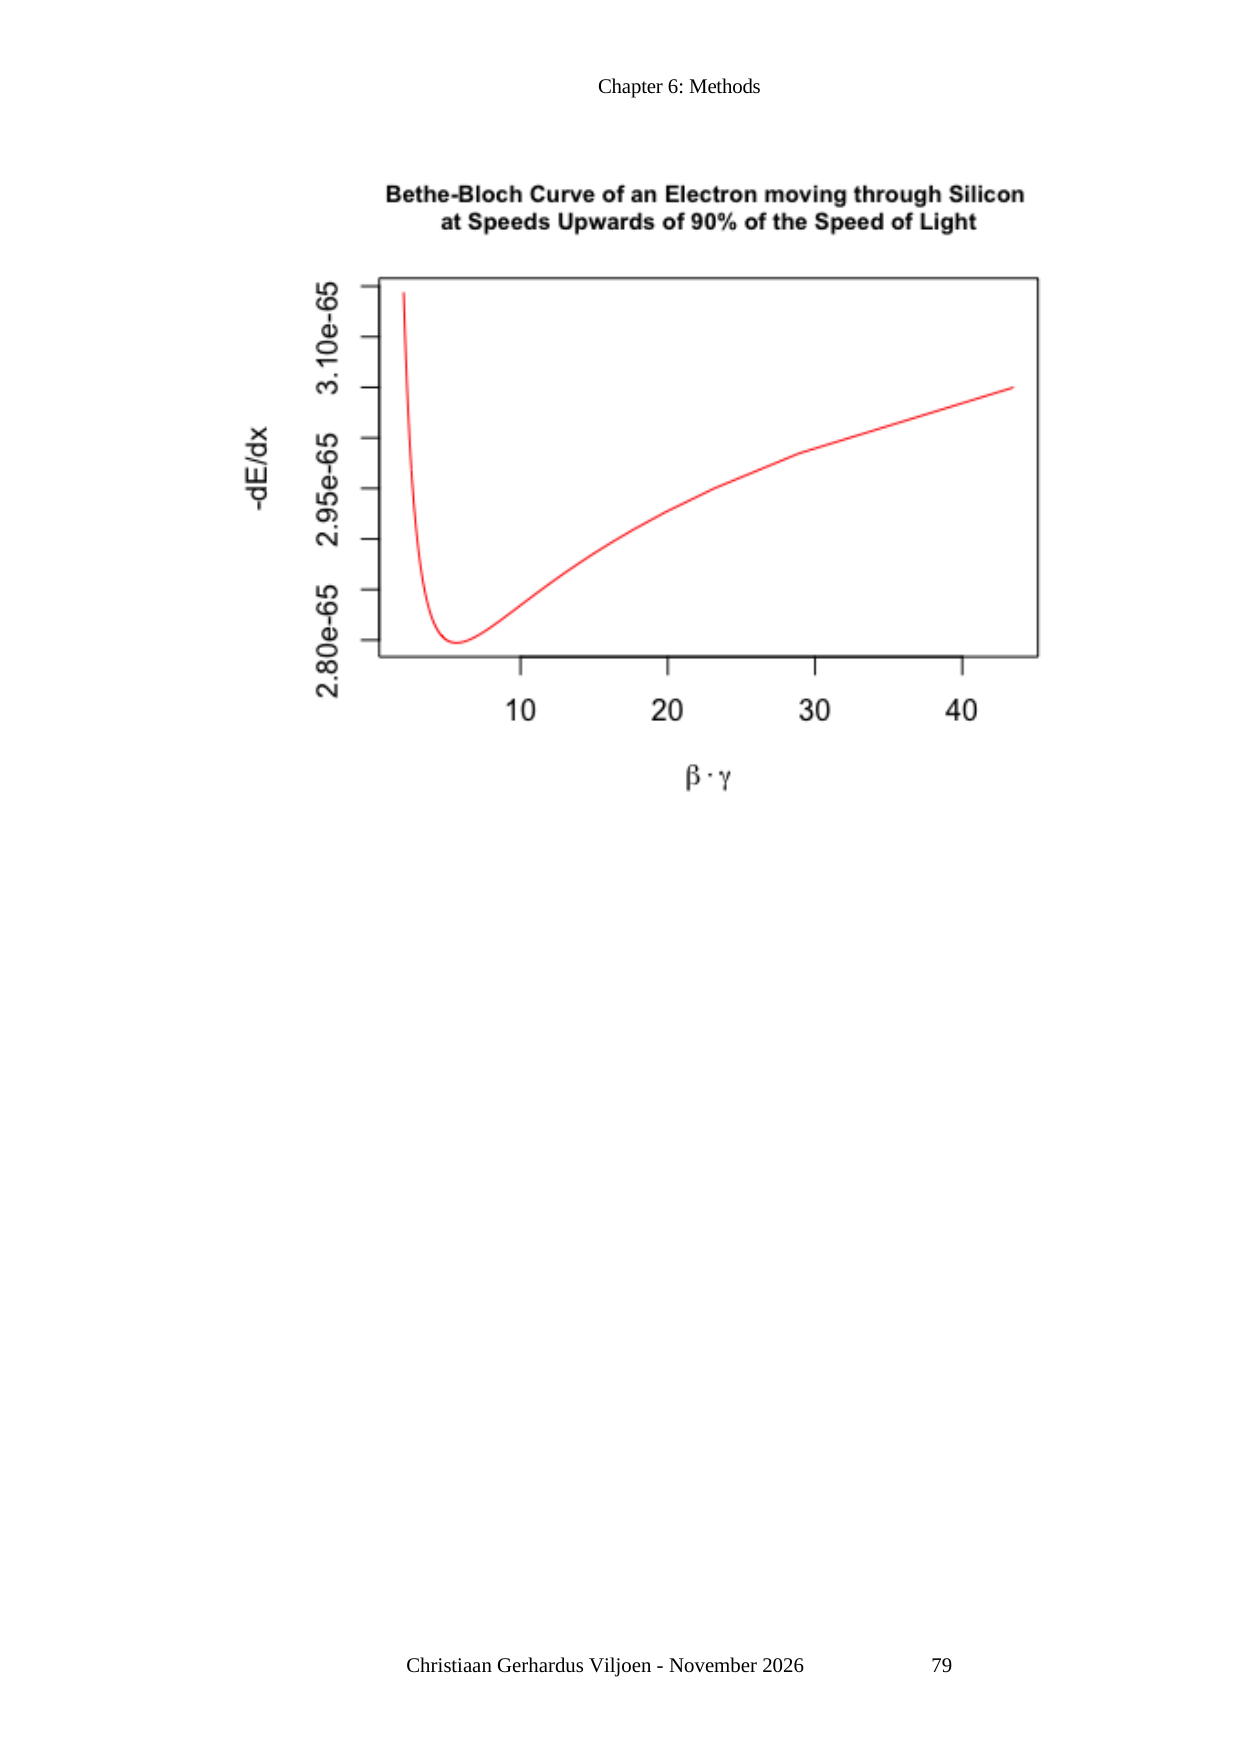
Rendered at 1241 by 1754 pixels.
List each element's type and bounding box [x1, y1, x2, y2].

picture [236, 135, 1112, 836]
